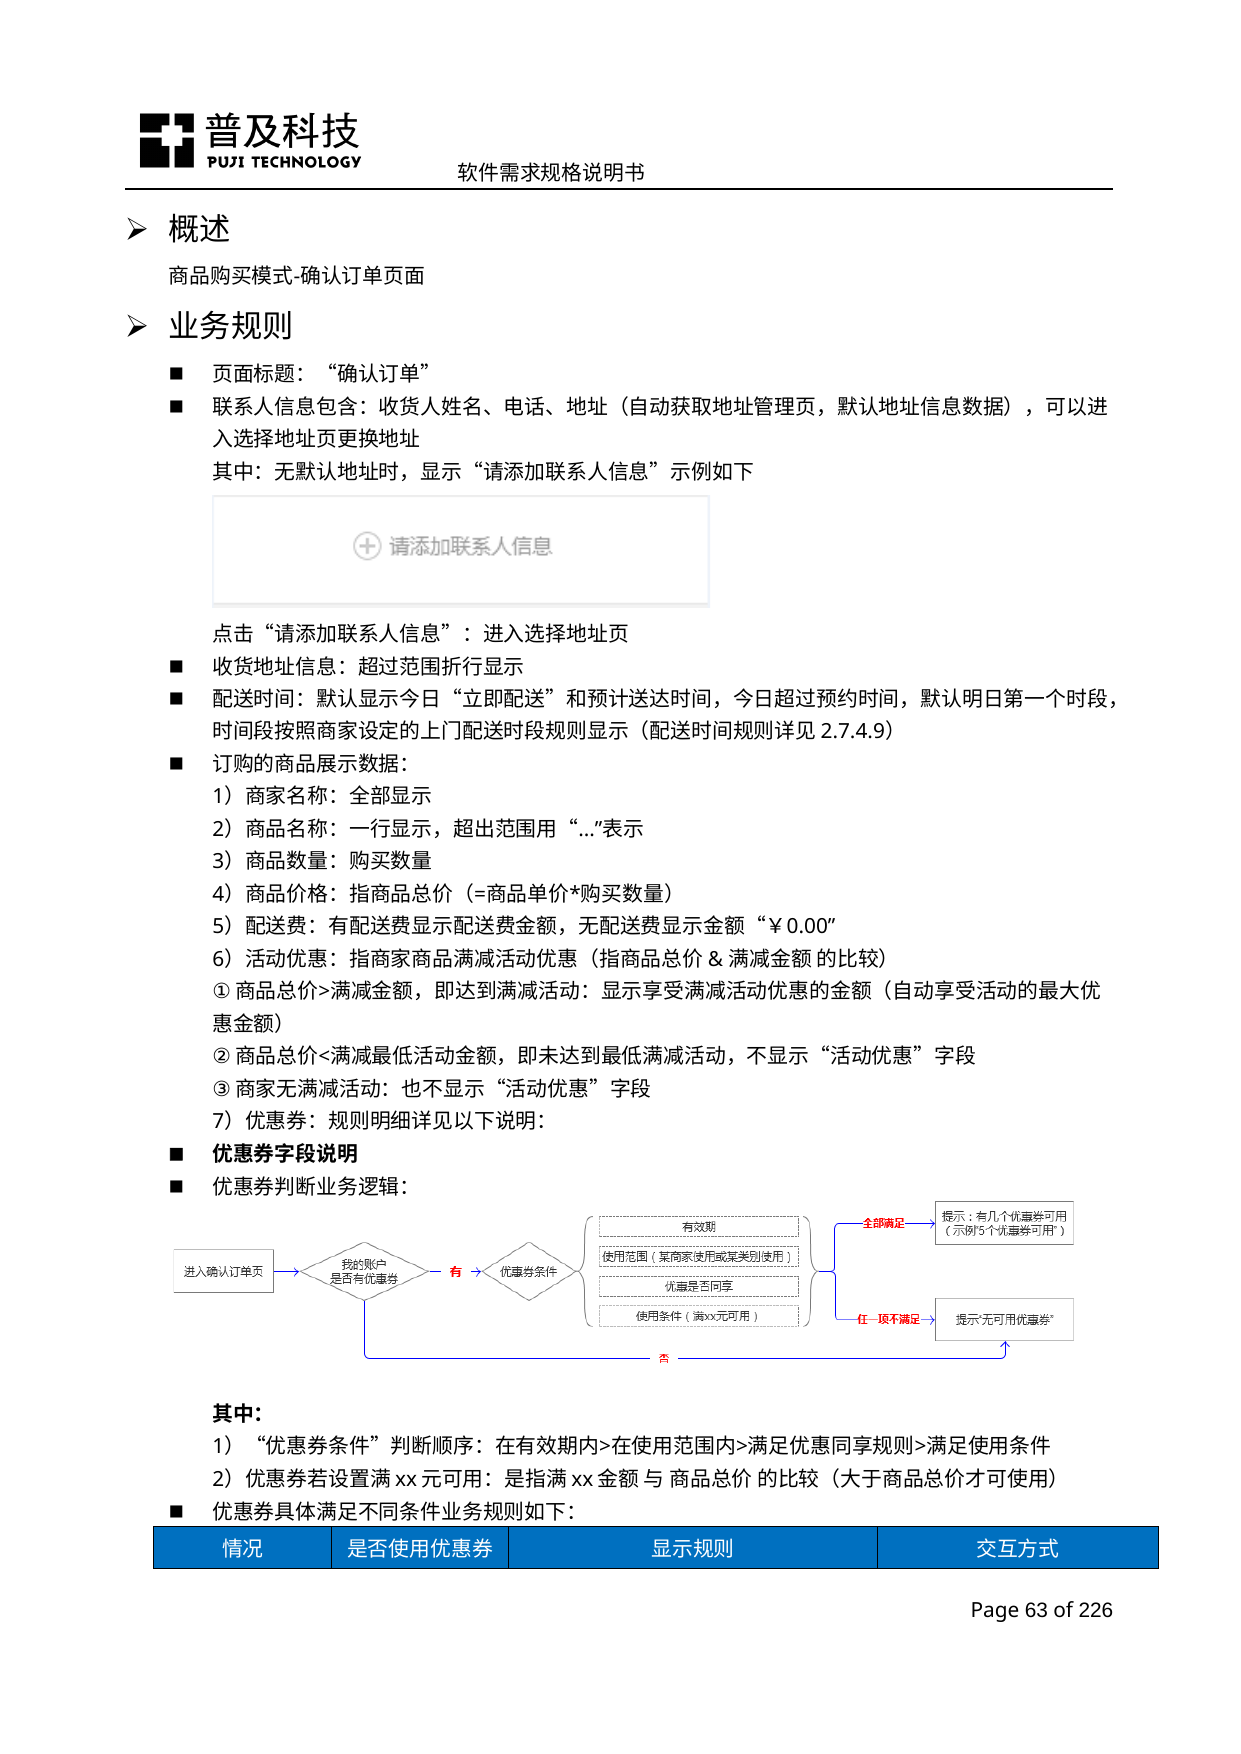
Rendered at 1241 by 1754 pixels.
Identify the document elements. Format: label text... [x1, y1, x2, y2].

list 4）商品价格：指商品总价（=商品单价*购买数量） [212, 876, 1113, 909]
list 1）商家名称：全部显示 [212, 779, 1113, 811]
list 2）商品名称：一行显示，超出范围用“...”表示 [212, 811, 1113, 844]
list 7）优惠券：规则明细详见以下说明： [212, 1104, 1113, 1136]
list 5）配送费：有配送费显示配送费金额，无配送费显示金额“￥0.00” [212, 909, 1113, 941]
list 页面标题：“确认订单” [168, 356, 1113, 389]
picture [124, 103, 365, 180]
list 商品购买模式-确认订单页面 [168, 259, 1113, 291]
list 1）“优惠券条件”判断顺序：在有效期内>在使用范围内>满足优惠同享规则>满足使用条件 [212, 1429, 1113, 1461]
list ②商品总价<满减最低活动金额，即未达到最低满减活动，不显示“活动优惠”字段 [212, 1039, 1113, 1071]
list 3）商品数量：购买数量 [212, 844, 1113, 876]
list 其中： [212, 1396, 1113, 1429]
list 优惠券字段说明 [168, 1136, 1113, 1169]
picture [212, 495, 711, 608]
list 2）优惠券若设置满xx元可用：是指满xx金额 与 商品总价 的比较（大于商品总价才可使用） [212, 1461, 1113, 1494]
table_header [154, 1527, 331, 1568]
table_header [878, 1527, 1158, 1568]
list 其中：无默认地址时，显示“请添加联系人信息”示例如下 [212, 454, 1113, 486]
list 优惠券具体满足不同条件业务规则如下： [168, 1494, 1113, 1526]
list 业务规则 [124, 291, 1113, 356]
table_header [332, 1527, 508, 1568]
list 订购的商品展示数据： [168, 746, 1113, 779]
list 联系人信息包含：收货人姓名、电话、地址（自动获取地址管理页，默认地址信息数据），可以进入选择地址页更换地址 [168, 389, 1113, 454]
list ③商家无满减活动：也不显示“活动优惠”字段 [212, 1071, 1113, 1104]
list 优惠券判断业务逻辑： [168, 1169, 1113, 1201]
list 6）活动优惠：指商家商品满减活动优惠（指商品总价 & 满减金额 的比较） [212, 941, 1113, 974]
list ①商品总价>满减金额，即达到满减活动：显示享受满减活动优惠的金额（自动享受活动的最大优惠金额） [212, 974, 1113, 1039]
list 收货地址信息：超过范围折行显示 [168, 649, 1113, 681]
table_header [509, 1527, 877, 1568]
list 点击“请添加联系人信息”：进入选择地址页 [212, 616, 1113, 649]
list 概述 [124, 194, 1113, 259]
picture [173, 1201, 1074, 1369]
list 配送时间：默认显示今日“立即配送”和预计送达时间，今日超过预约时间，默认明日第一个时段，时间段按照商家设定的上门配送时段规则显示（配送时间规则详见2.7.4.9） [168, 681, 1113, 746]
